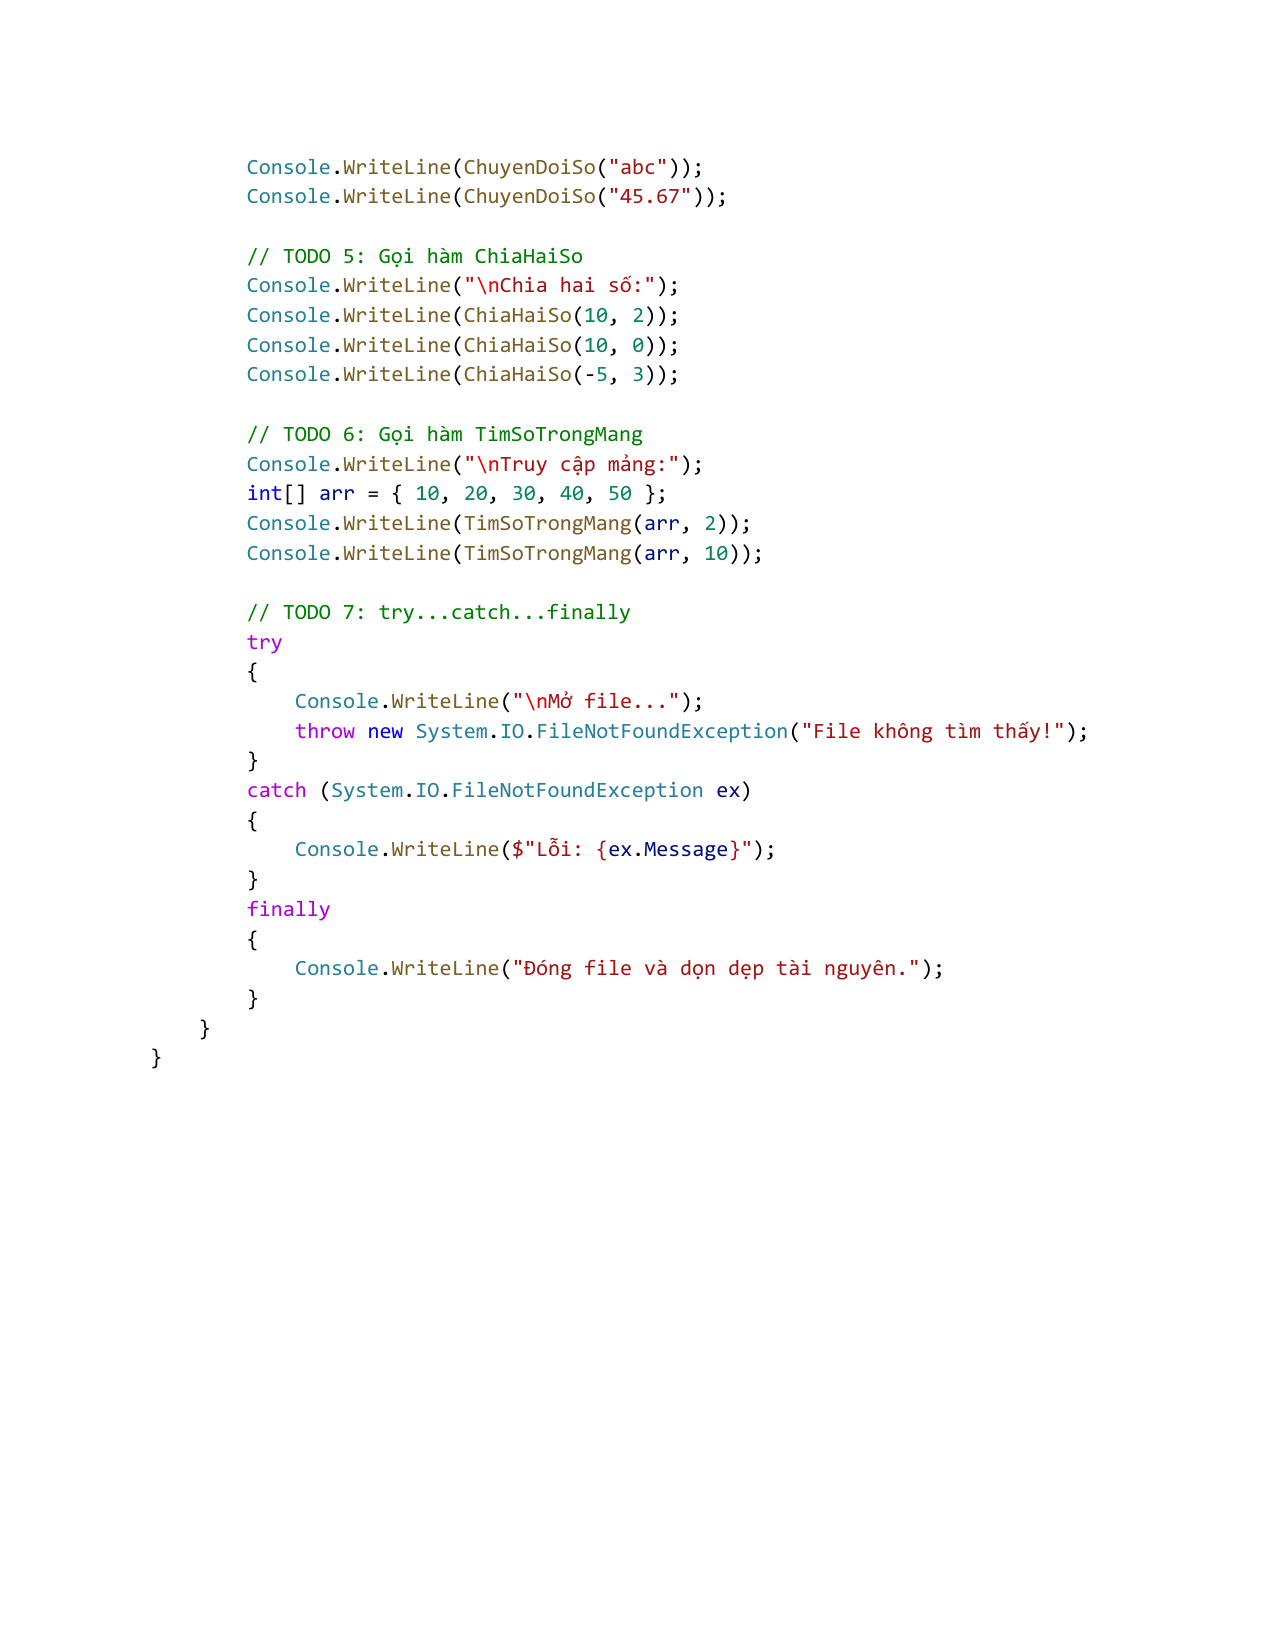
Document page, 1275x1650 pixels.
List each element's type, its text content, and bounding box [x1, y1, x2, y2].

text Console.WriteLine(ChiaHaiSo(-5, 3)); [150, 358, 1125, 387]
text Console.WriteLine(TimSoTrongMang(arr, 10)); [150, 536, 1125, 566]
text { [150, 922, 1125, 952]
text { [150, 803, 1125, 833]
text { [150, 655, 1125, 684]
text Console.WriteLine(ChuyenDoiSo("45.67")); [150, 180, 1125, 209]
text int[] arr = { 10, 20, 30, 40, 50 }; [150, 477, 1125, 506]
text try [150, 625, 1125, 655]
text Console.WriteLine("\nTruy cập mảng:"); [150, 447, 1125, 477]
text Console.WriteLine($"Lỗi: {ex.Message}"); [150, 833, 1125, 862]
text throw new System.IO.FileNotFoundException("File không tìm thấy!"); [150, 714, 1125, 744]
text Console.WriteLine("\nMở file..."); [150, 684, 1125, 714]
text } [150, 744, 1125, 773]
text } [150, 1041, 1125, 1070]
text } [150, 862, 1125, 892]
text Console.WriteLine(ChiaHaiSo(10, 0)); [150, 328, 1125, 358]
text // TODO 5: Gọi hàm ChiaHaiSo [150, 239, 1125, 269]
text } [150, 981, 1125, 1011]
text finally [150, 892, 1125, 922]
text // TODO 6: Gọi hàm TimSoTrongMang [150, 417, 1125, 447]
text Console.WriteLine(TimSoTrongMang(arr, 2)); [150, 506, 1125, 536]
text Console.WriteLine("\nChia hai số:"); [150, 269, 1125, 298]
text Console.WriteLine(ChuyenDoiSo("abc")); [150, 150, 1125, 180]
text catch (System.IO.FileNotFoundException ex) [150, 773, 1125, 803]
text Console.WriteLine(ChiaHaiSo(10, 2)); [150, 298, 1125, 328]
text Console.WriteLine("Đóng file và dọn dẹp tài nguyên."); [150, 952, 1125, 981]
text // TODO 7: try...catch...finally [150, 595, 1125, 625]
text } [150, 1011, 1125, 1041]
